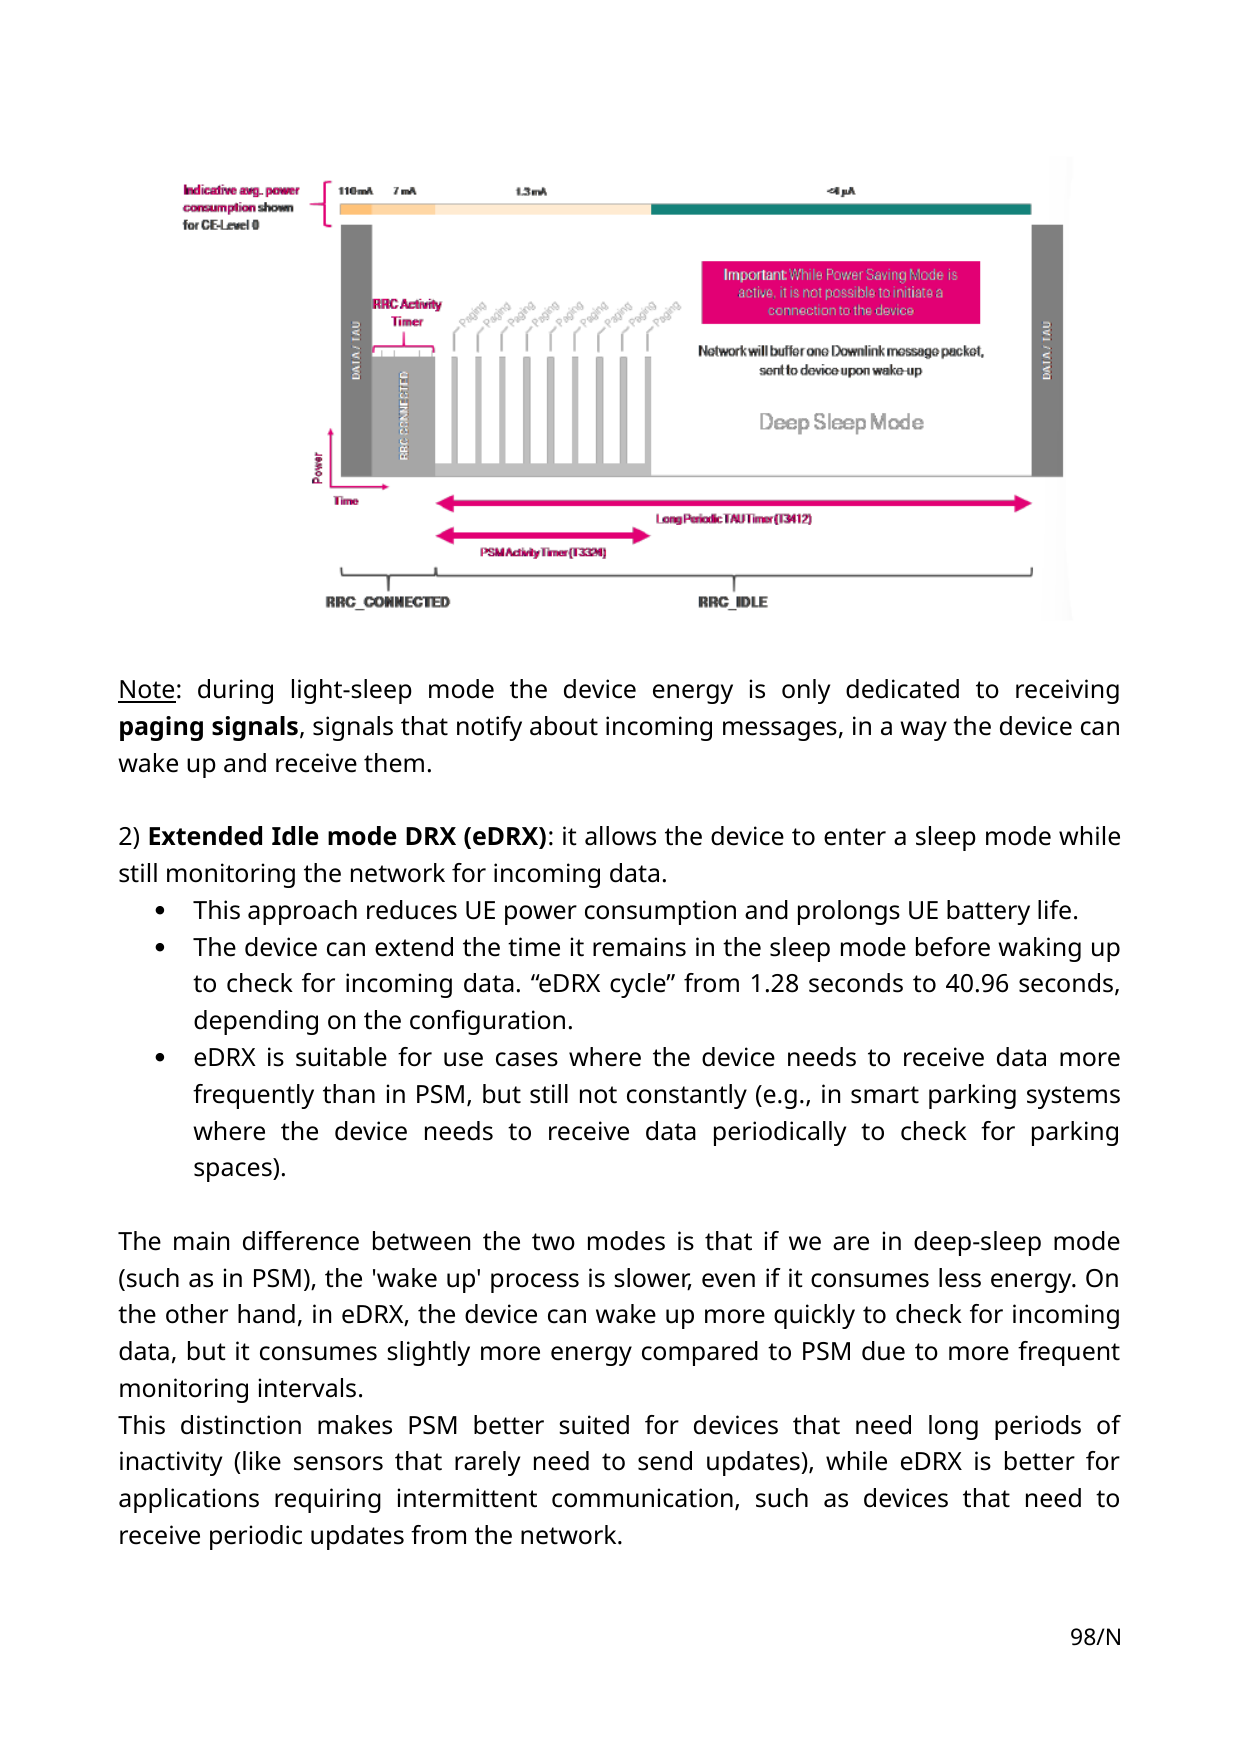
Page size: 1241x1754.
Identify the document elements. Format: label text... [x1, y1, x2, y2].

picture [159, 147, 1082, 633]
list This approach reduces UE power consumption and prolongs UE battery life. [156, 892, 1122, 927]
list eDRX is suitable for use cases where the device needs to receive data more frequently than in PSM, but still not constantly (e.g., in smart parking systems where the device needs to receive data periodically to check for parking spaces). [156, 1039, 1122, 1184]
list The device can extend the time it remains in the sleep mode before waking up to check for incoming data. “eDRX cycle” from 1.28 seconds to 40.96 seconds, depending on the configuration. [156, 929, 1122, 1037]
text 2) Extended Idle mode DRX (eDRX): it allows the device to enter a sleep mode while still monitoring the network for incoming data. [118, 819, 1122, 890]
text Note: during light-sleep mode the device energy is only dedicated to receiving paging signals, signals that notify about incoming messages, in a way the device can wake up and receive them. [118, 672, 1122, 779]
text This distinction makes PSM better suited for devices that need long periods of inactivity (like sensors that rarely need to send updates), while eDRX is better for applications requiring intermittent communication, such as devices that need to receive periodic updates from the network. [118, 1407, 1122, 1552]
text The main difference between the two modes is that if we are in deep-sleep mode (such as in PSM), the 'wake up' process is slower, even if it consumes less energy. On the other hand, in eDRX, the device can wake up more quickly to check for incoming data, but it consumes slightly more energy compared to PSM due to more frequent monitoring intervals. [118, 1223, 1122, 1404]
